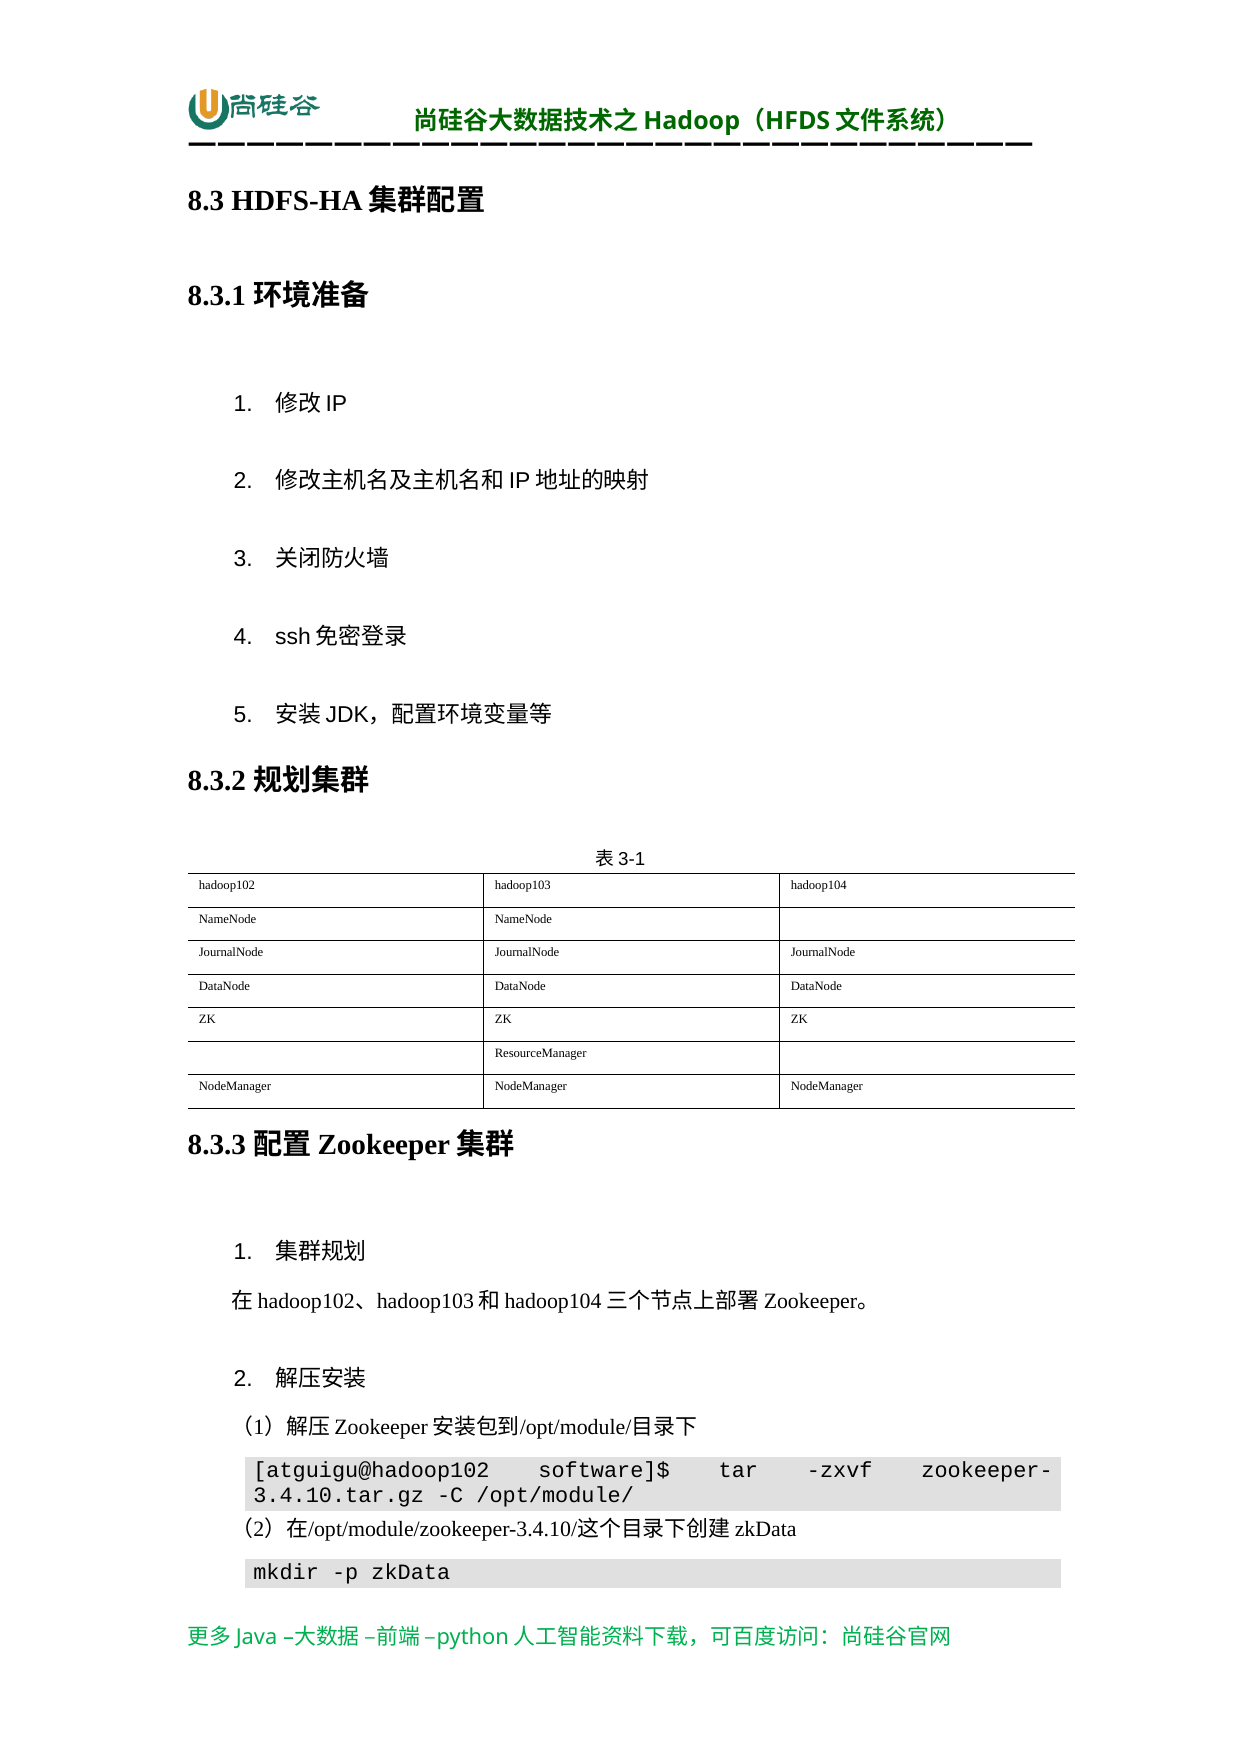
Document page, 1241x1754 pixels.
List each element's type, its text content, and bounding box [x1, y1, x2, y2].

table_cell ZK [484, 1008, 779, 1041]
table_cell NodeManager [484, 1075, 779, 1108]
table_cell [188, 1042, 483, 1074]
text 5. 安装JDK，配置环境变量等 [187, 680, 1053, 745]
table_cell ZK [188, 1008, 483, 1041]
table_cell JournalNode [188, 941, 483, 974]
table_cell DataNode [780, 975, 1075, 1007]
table_header hadoop102 [188, 874, 483, 907]
table_cell ResourceManager [484, 1042, 779, 1074]
table_cell JournalNode [484, 941, 779, 974]
table_cell NameNode [484, 908, 779, 940]
text 3. 关闭防火墙 [187, 524, 1053, 589]
table_cell NodeManager [188, 1075, 483, 1108]
text [atguigu@hadoop102 software]$ tar -zxvf zookeeper-3.4.10.tar.gz -C /opt/module/ [245, 1457, 1061, 1511]
table_cell [780, 908, 1075, 940]
text 4. ssh免密登录 [187, 602, 1053, 667]
table_cell [780, 1042, 1075, 1074]
table_cell DataNode [484, 975, 779, 1007]
text mkdir -p zkData [245, 1559, 1061, 1588]
text 表3-1 [187, 841, 1053, 873]
text （2）在/opt/module/zookeeper-3.4.10/这个目录下创建zkData [231, 1511, 1053, 1543]
text 1. 集群规划 [187, 1217, 1053, 1282]
table_cell DataNode [188, 975, 483, 1007]
table_cell NameNode [188, 908, 483, 940]
table_header hadoop104 [780, 874, 1075, 907]
subtitle 8.3.3 配置Zookeeper集群 [187, 1109, 1053, 1174]
table_cell NodeManager [780, 1075, 1075, 1108]
subtitle 8.3.1 环境准备 [187, 260, 1053, 325]
text （1）解压Zookeeper安装包到/opt/module/目录下 [231, 1408, 1053, 1441]
text 2. 解压安装 [187, 1343, 1053, 1408]
text 1. 修改IP [187, 368, 1053, 433]
subtitle 8.3 HDFS-HA集群配置 [187, 165, 1053, 230]
subtitle 8.3.2 规划集群 [187, 745, 1053, 810]
text 2. 修改主机名及主机名和IP地址的映射 [187, 446, 1053, 511]
picture [187, 88, 320, 130]
table_cell JournalNode [780, 941, 1075, 974]
table_cell ZK [780, 1008, 1075, 1041]
table_header hadoop103 [484, 874, 779, 907]
text 在hadoop102、hadoop103和hadoop104三个节点上部署Zookeeper。 [187, 1282, 1053, 1315]
